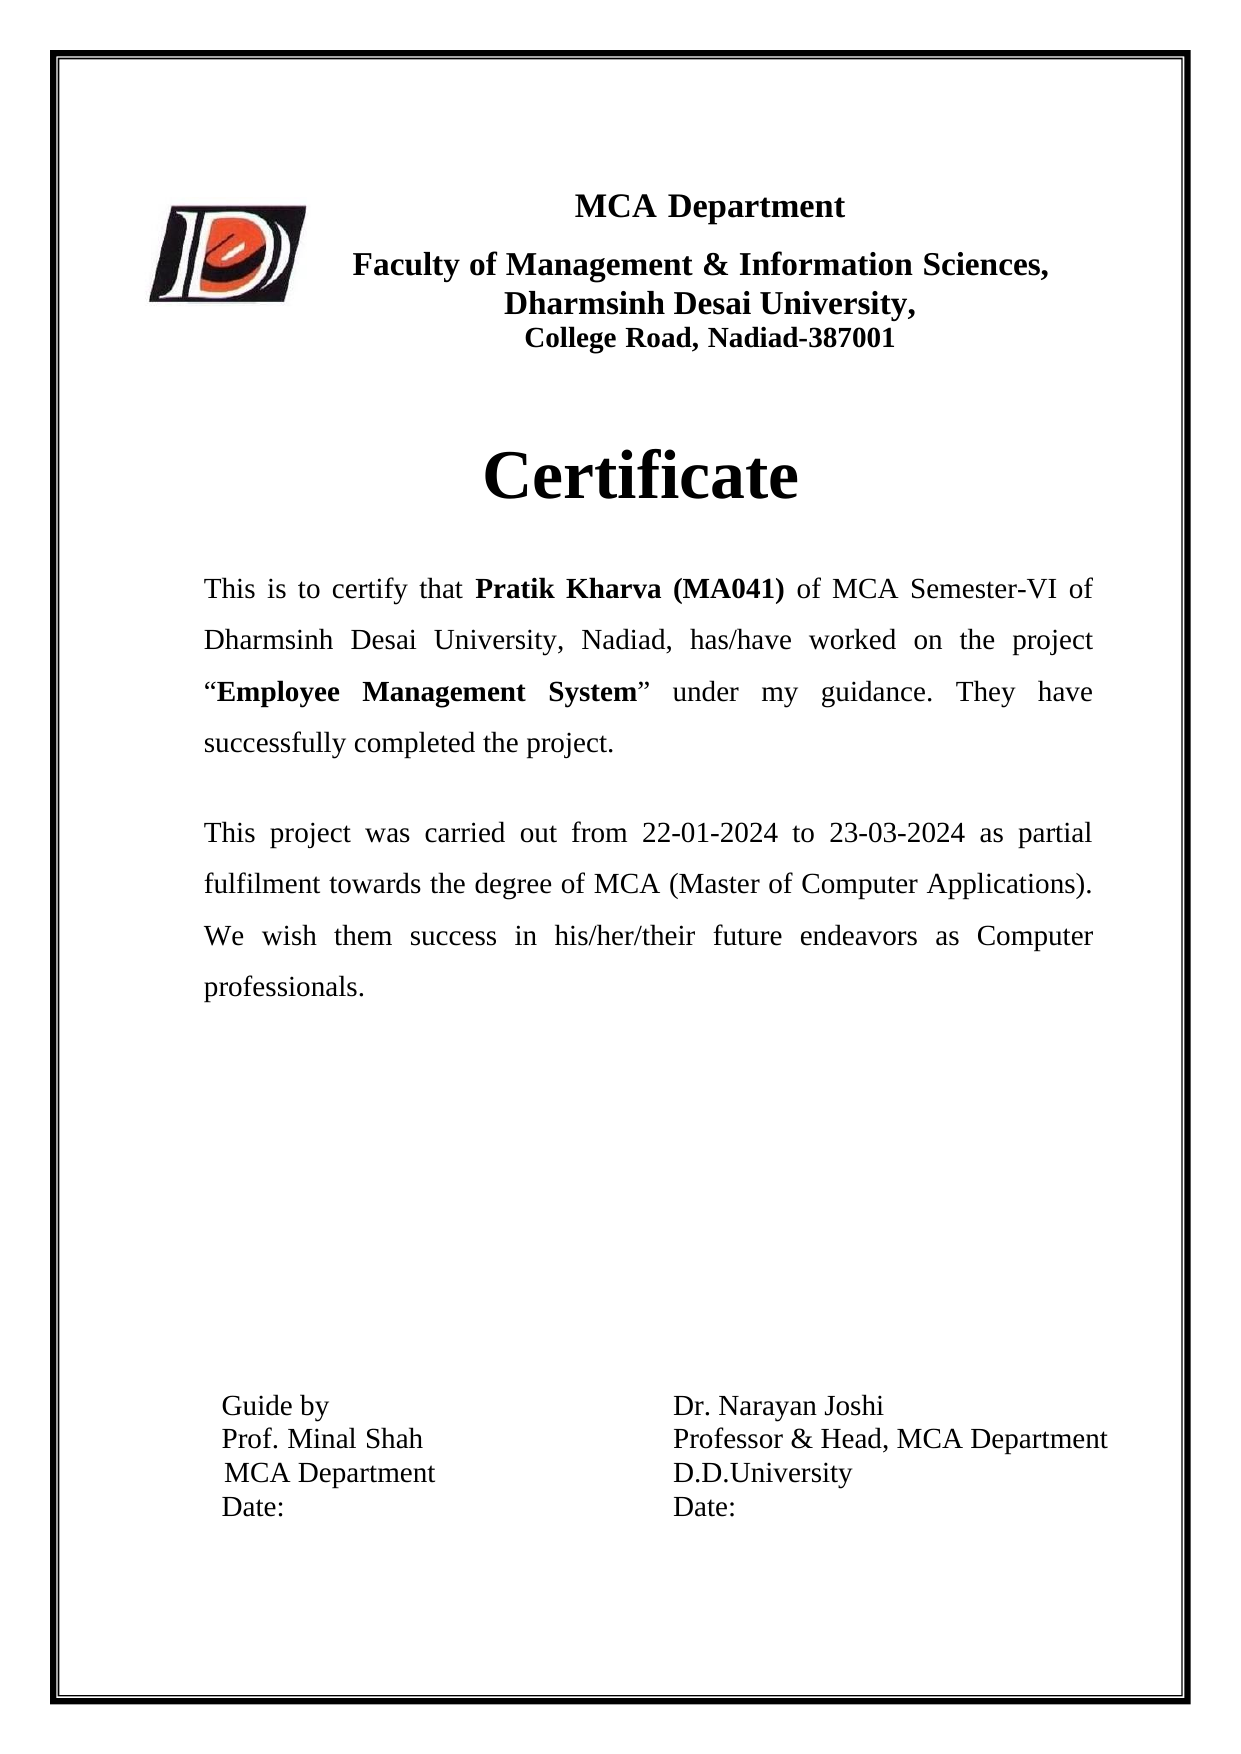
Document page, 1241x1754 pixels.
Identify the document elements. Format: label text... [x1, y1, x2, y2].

title Certificate [385, 433, 897, 513]
subtitle College Road, Nadiad-387001 [451, 322, 968, 354]
text This project was carried out from 22-01-2024 to 23-03-2024 as partial fulfilment towards the degree of MCA (Master of Computer Applications). We wish them success in his/her/their future endeavors as Computer professionals. [204, 815, 1093, 1002]
subtitle Faculty of Management & Information Sciences, Dharmsinh Desai University, [352, 245, 1051, 322]
text MCA Department [451, 185, 968, 225]
text MCA Department D.D.University [224, 1455, 1167, 1489]
picture [144, 197, 311, 307]
text Prof. Minal Shah Professor & Head, MCA Department [221, 1422, 1167, 1455]
text This is to certify that Pratik Kharva (MA041) of MCA Semester-VI of Dharmsinh Desai University, Nadiad, has/have worked on the project “Employee Management System” under my guidance. They have successfully completed the project. [204, 571, 1093, 758]
text Guide by Dr. Narayan Joshi [221, 1388, 1167, 1422]
text Date: Date: [221, 1489, 1167, 1522]
